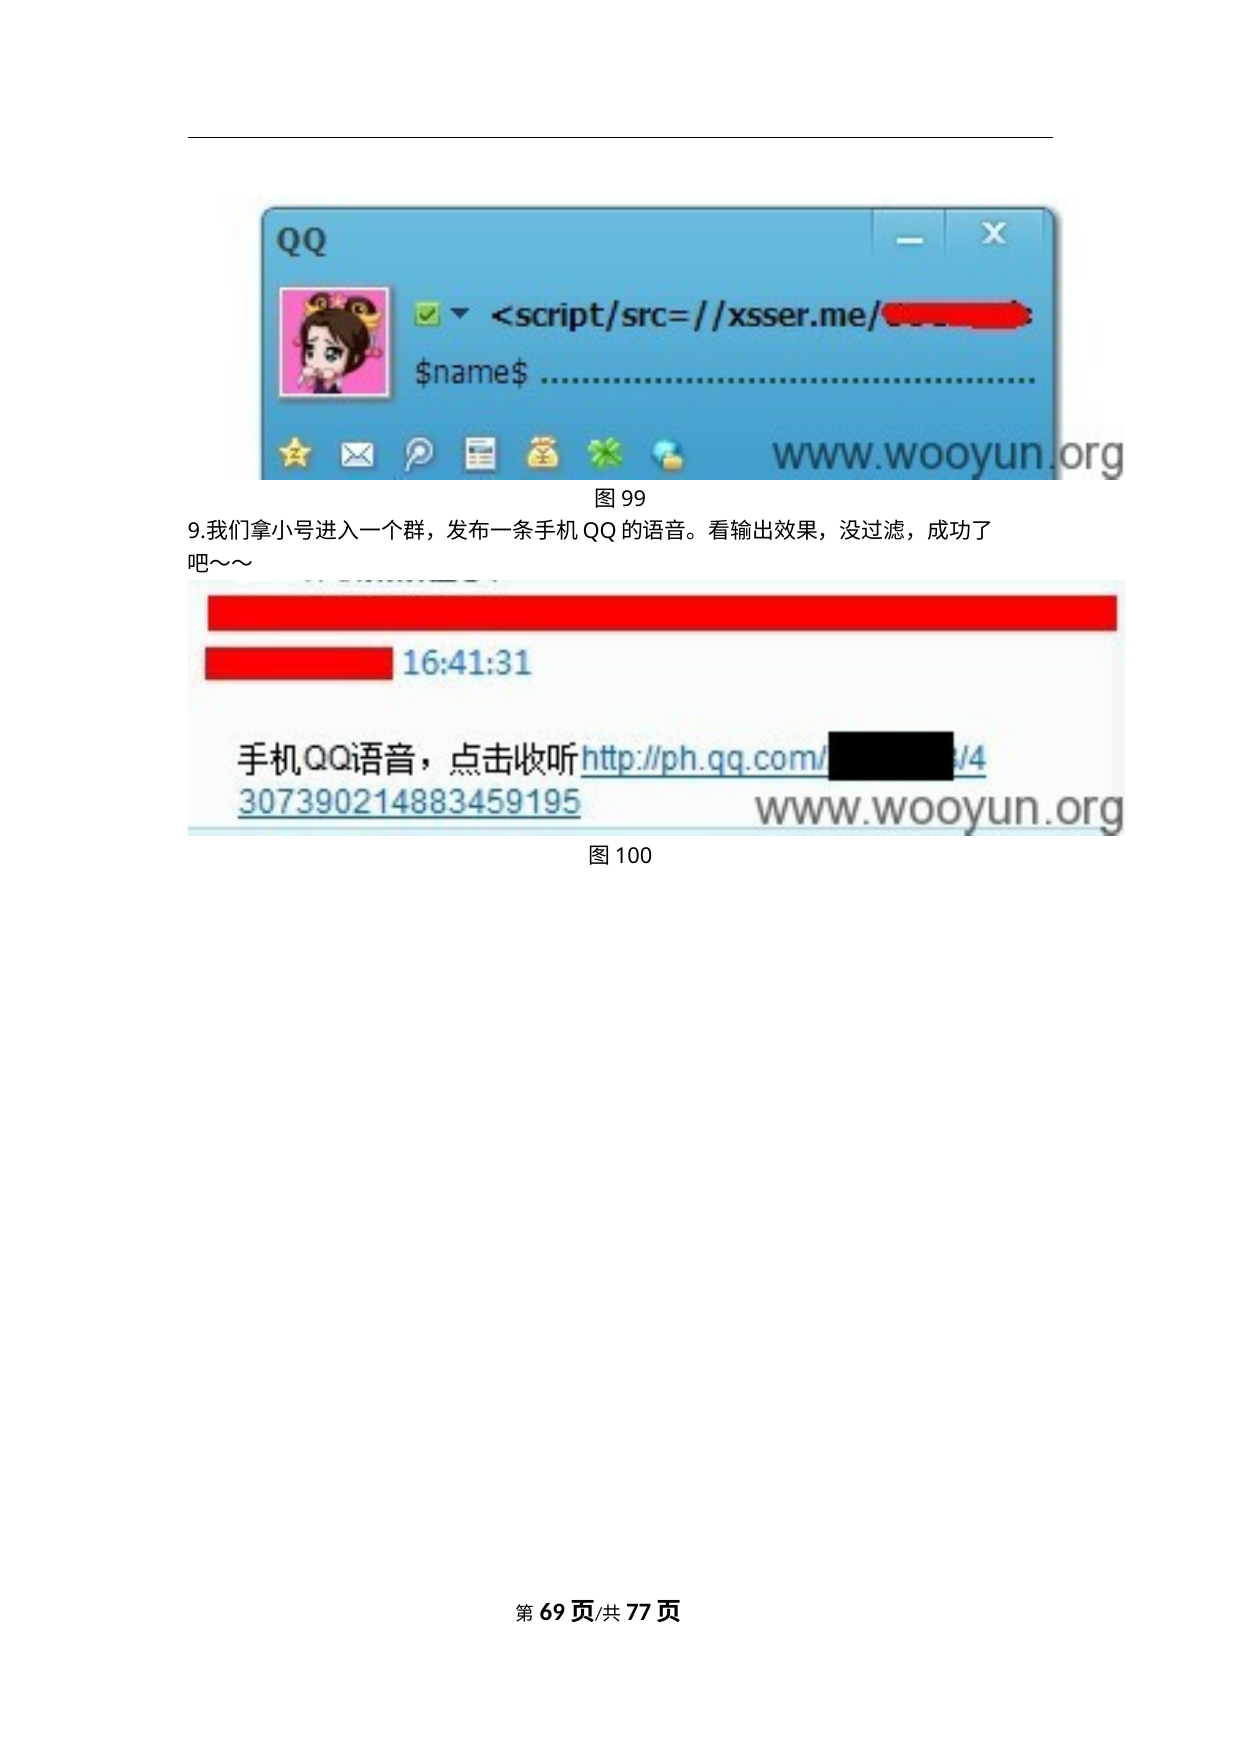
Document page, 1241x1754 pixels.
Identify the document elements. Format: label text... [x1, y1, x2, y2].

text 9.我们拿小号进入一个群，发布一条手机QQ的语音。看输出效果，没过滤，成功了吧～～ [187, 513, 1053, 578]
picture [187, 580, 1125, 836]
picture [187, 156, 1125, 480]
